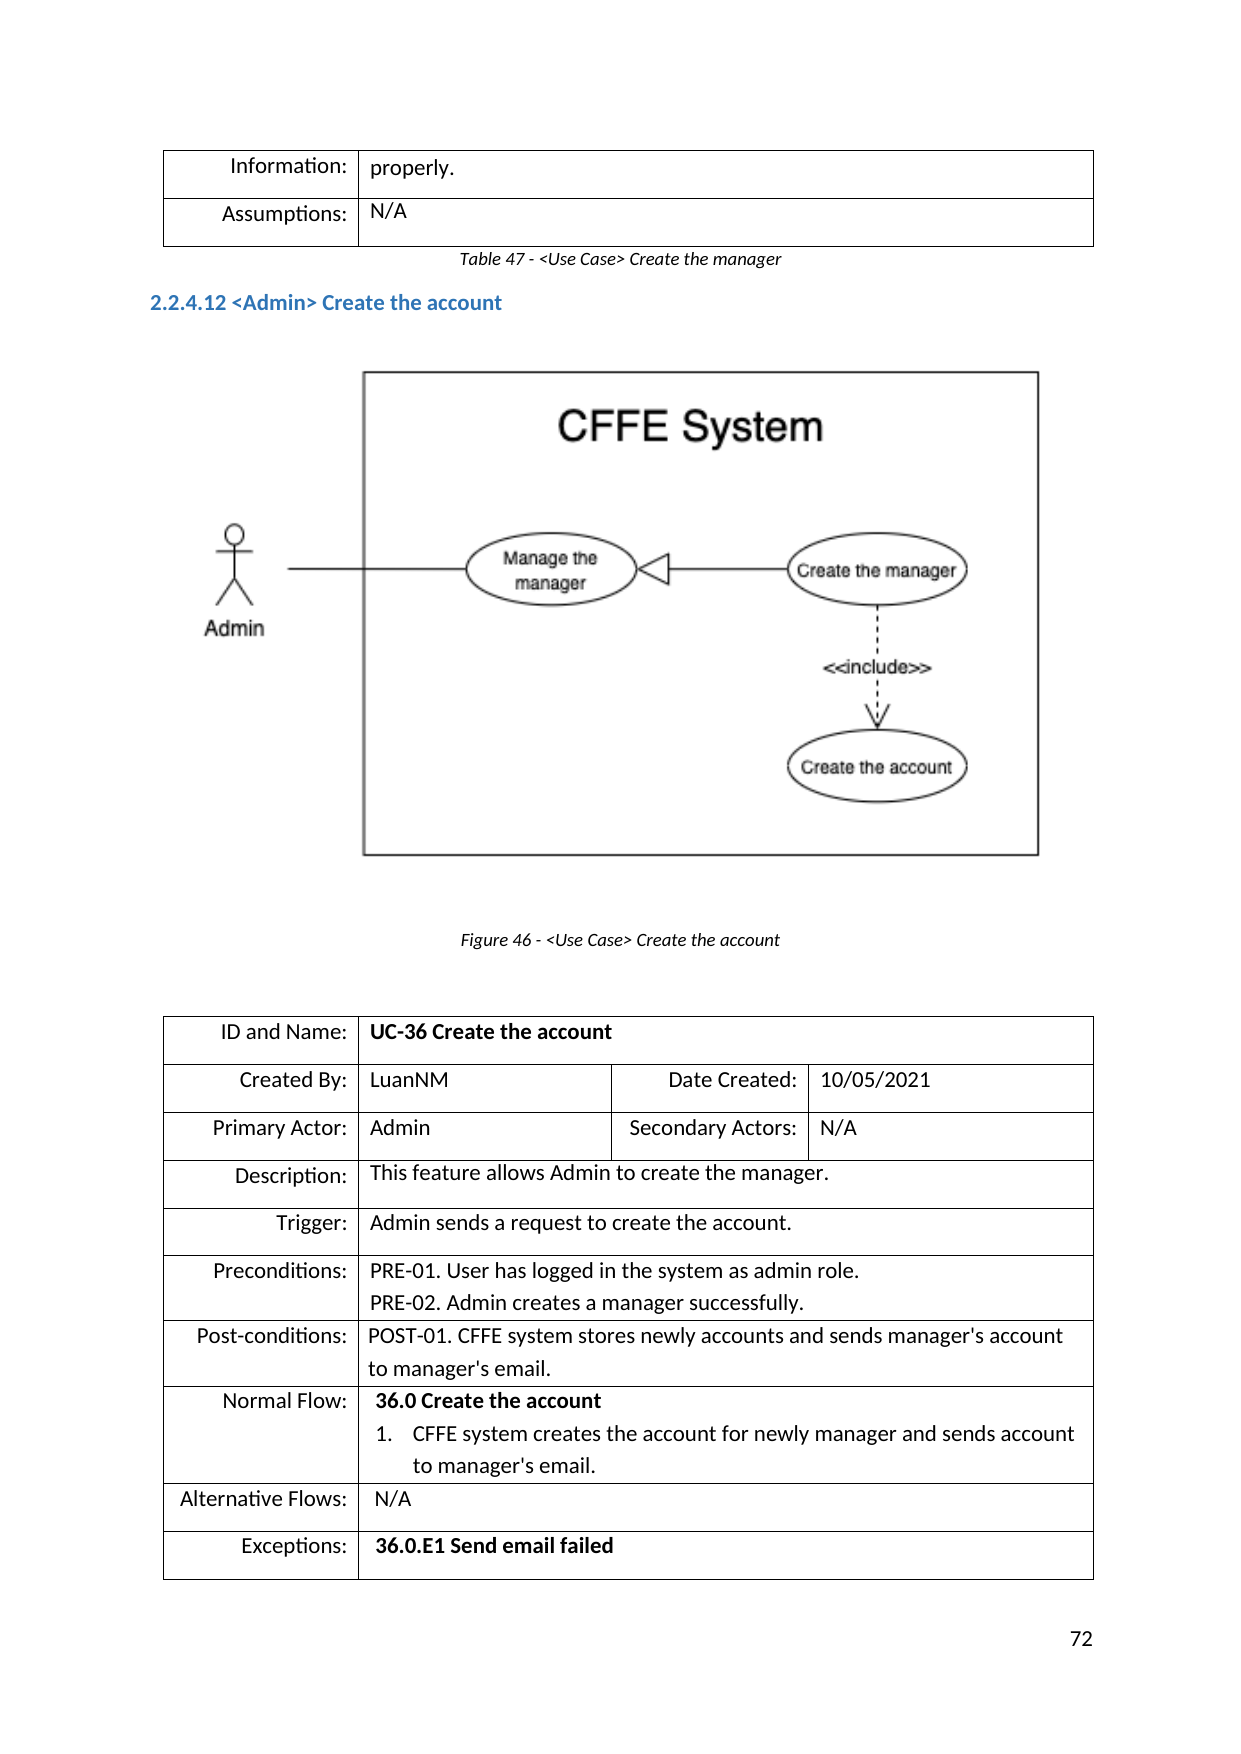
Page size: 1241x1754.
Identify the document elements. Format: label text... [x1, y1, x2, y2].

table_header UC-36 Create the account [359, 1017, 1093, 1064]
table_cell Normal Flow: [164, 1387, 358, 1483]
table_cell 36.0 Create the account CFFE system creates the account for newly manager and sends account to manager's email. [359, 1387, 1093, 1483]
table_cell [359, 1532, 1093, 1578]
table_cell Post-conditions: [164, 1321, 358, 1386]
table_cell N/A [359, 199, 1093, 246]
picture [150, 318, 1093, 910]
table_cell Exceptions: [164, 1532, 358, 1578]
table_cell Date Created: [612, 1065, 808, 1112]
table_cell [359, 151, 1093, 198]
text Figure 46 - <Use Case> Create the account [150, 928, 1093, 951]
table_cell This feature allows Admin to create the manager. [359, 1161, 1093, 1207]
table_cell POST-01. CFFE system stores newly accounts and sends manager's account to manager's email. [359, 1321, 1093, 1386]
table_cell Trigger: [164, 1209, 358, 1255]
table_cell Alternative Flows: [164, 1484, 358, 1531]
table_cell N/A [809, 1113, 1093, 1160]
table_header ID and Name: [164, 1017, 358, 1064]
table_cell Admin sends a request to create the account. [359, 1209, 1093, 1255]
table_cell LuanNM [359, 1065, 611, 1112]
table_cell Preconditions: [164, 1256, 358, 1320]
table_cell Created By: [164, 1065, 358, 1112]
table_cell Primary Actor: [164, 1113, 358, 1160]
table_cell Description: [164, 1161, 358, 1207]
table_cell Secondary Actors: [612, 1113, 808, 1160]
text Table 47 - <Use Case> Create the manager [150, 247, 1093, 269]
table_cell Other Information: [164, 151, 358, 198]
subtitle 2.2.4.12 <Admin> Create the account [150, 288, 1093, 316]
table_cell N/A [359, 1484, 1093, 1531]
table_cell PRE-01. User has logged in the system as admin role. PRE-02. Admin creates a manager successfully. [359, 1256, 1093, 1320]
table_cell 10/05/2021 [809, 1065, 1093, 1112]
table_cell Admin [359, 1113, 611, 1160]
table_cell Assumptions: [164, 199, 358, 246]
